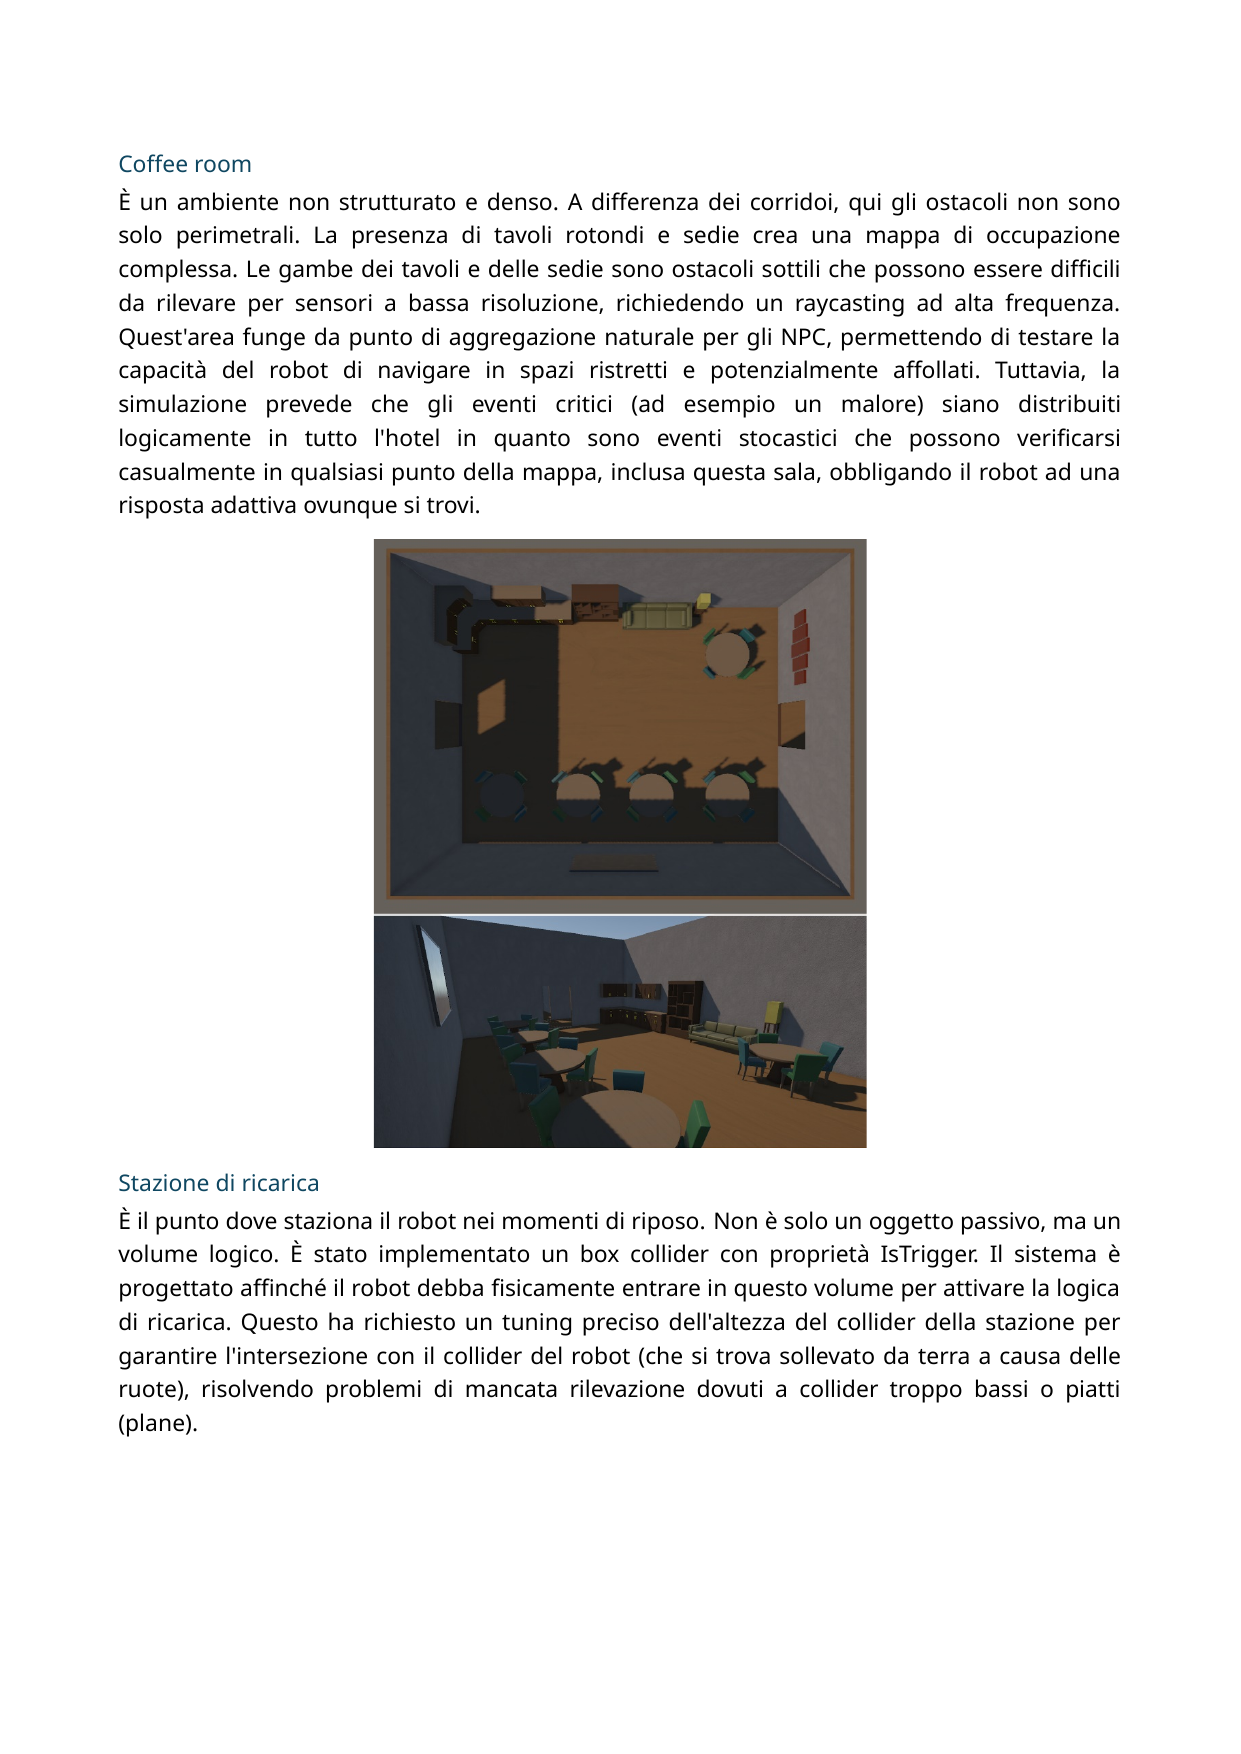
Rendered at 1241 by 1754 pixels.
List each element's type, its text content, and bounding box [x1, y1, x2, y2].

subtitle Stazione di ricarica [118, 1167, 1122, 1198]
text È un ambiente non strutturato e denso. A differenza dei corridoi, qui gli ostacoli non sono solo perimetrali. La presenza di tavoli rotondi e sedie crea una mappa di occupazione complessa. Le gambe dei tavoli e delle sedie sono ostacoli sottili che possono essere difficili da rilevare per sensori a bassa risoluzione, richiedendo un raycasting ad alta frequenza. Quest'area funge da punto di aggregazione naturale per gli NPC, permettendo di testare la capacità del robot di navigare in spazi ristretti e potenzialmente affollati. Tuttavia, la simulazione prevede che gli eventi critici (ad esempio un malore) siano distribuiti logicamente in tutto l'hotel in quanto sono eventi stocastici che possono verificarsi casualmente in qualsiasi punto della mappa, inclusa questa sala, obbligando il robot ad una risposta adattiva ovunque si trovi. [118, 186, 1122, 521]
subtitle Coffee room [118, 148, 1122, 179]
picture [373, 539, 867, 1148]
text È il punto dove staziona il robot nei momenti di riposo. Non è solo un oggetto passivo, ma un volume logico. È stato implementato un box collider con proprietà IsTrigger. Il sistema è progettato affinché il robot debba fisicamente entrare in questo volume per attivare la logica di ricarica. Questo ha richiesto un tuning preciso dell'altezza del collider della stazione per garantire l'intersezione con il collider del robot (che si trova sollevato da terra a causa delle ruote), risolvendo problemi di mancata rilevazione dovuti a collider troppo bassi o piatti (plane). [118, 1204, 1122, 1438]
